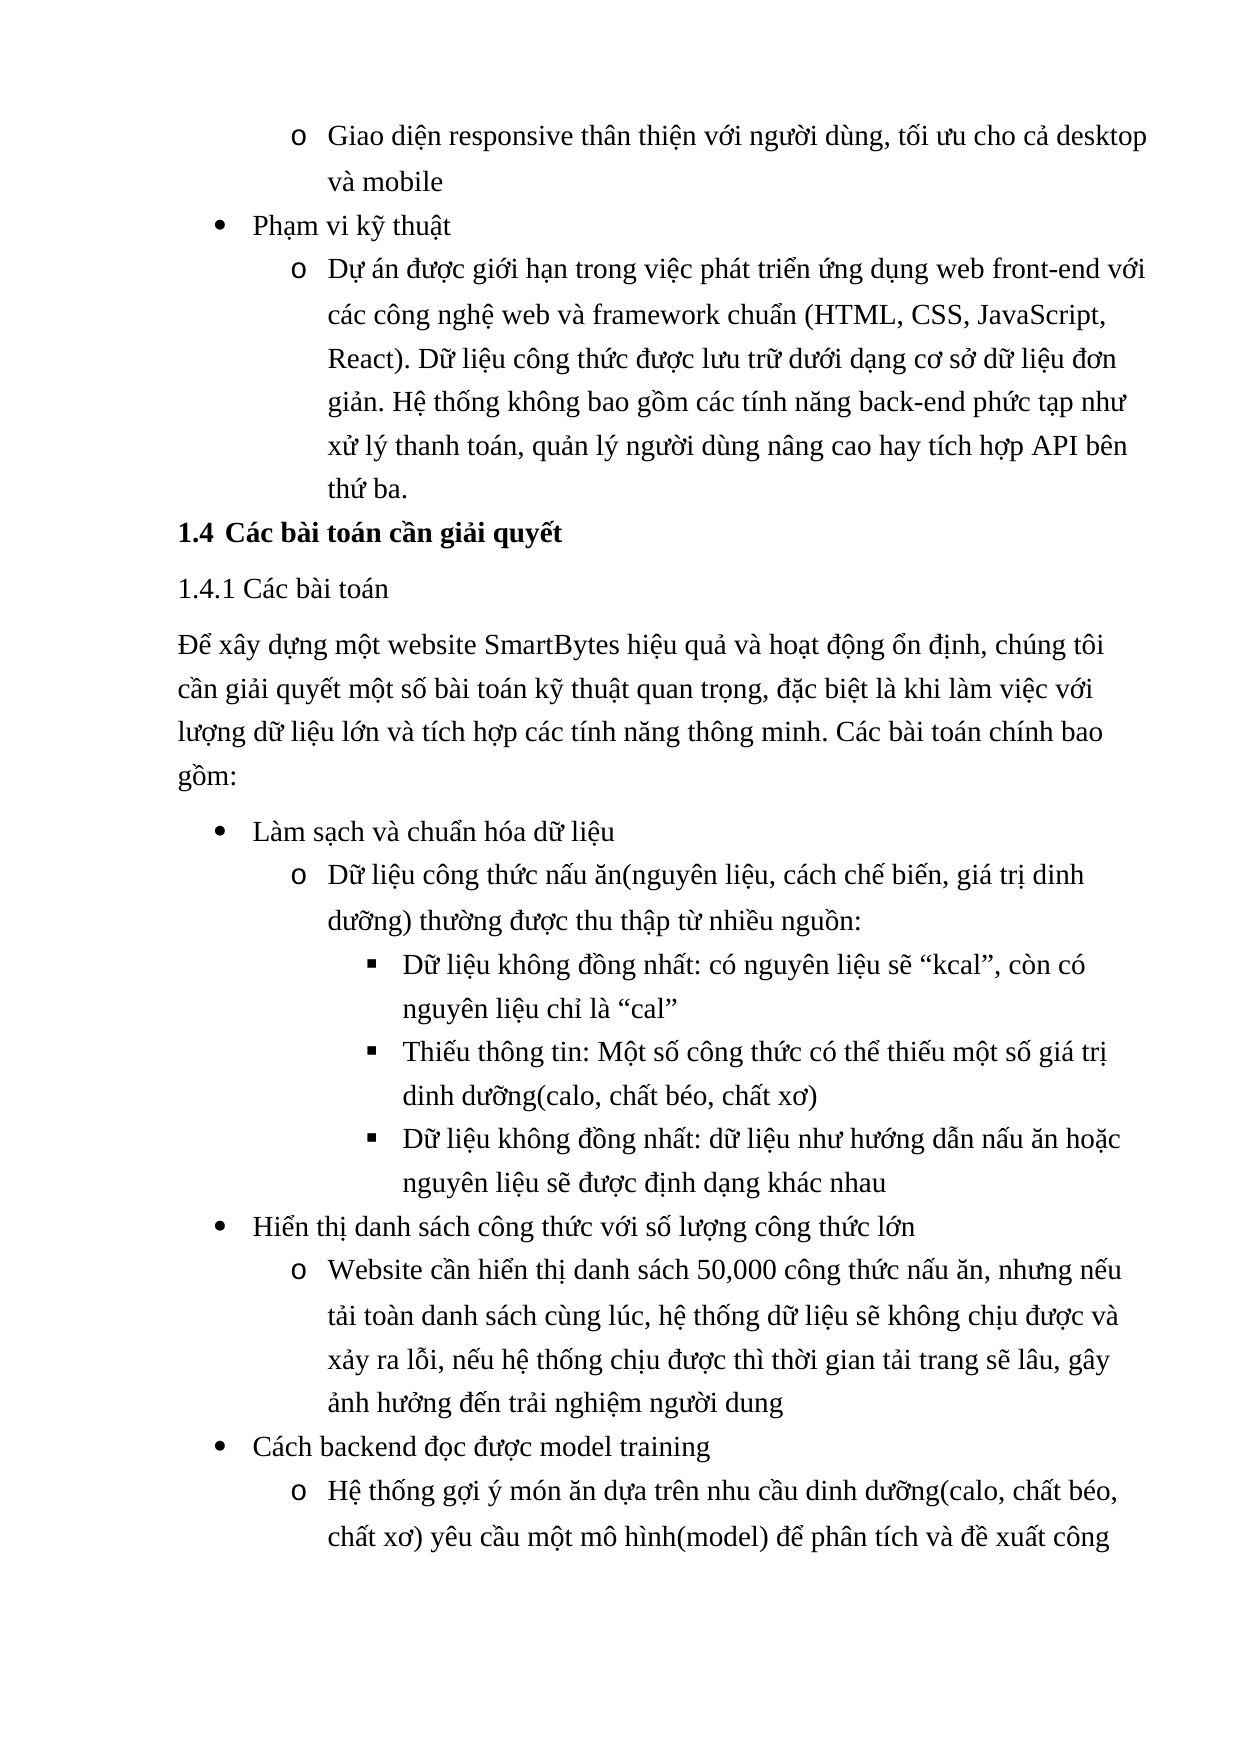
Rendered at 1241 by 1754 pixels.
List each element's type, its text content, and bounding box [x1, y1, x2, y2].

list Phạm vi kỹ thuật [215, 208, 1152, 241]
list Giao diện responsive thân thiện với người dùng, tối ưu cho cả desktop và mobile [290, 118, 1152, 198]
list Dự án được giới hạn trong việc phát triển ứng dụng web front-end với các công nghệ web và framework chuẩn (HTML, CSS, JavaScript, React). Dữ liệu công thức được lưu trữ dưới dạng cơ sở dữ liệu đơn giản. Hệ thống không bao gồm các tính năng back-end phức tạp như xử lý thanh toán, quản lý người dùng nâng cao hay tích hợp API bên thứ ba. [290, 251, 1152, 505]
list Dữ liệu không đồng nhất: dữ liệu như hướng dẫn nấu ăn hoặc nguyên liệu sẽ được định dạng khác nhau [365, 1121, 1152, 1199]
list Cách backend đọc được model training [215, 1429, 1152, 1463]
list Hiển thị danh sách công thức với số lượng công thức lớn [215, 1209, 1152, 1242]
text Để xây dựng một website SmartBytes hiệu quả và hoạt động ổn định, chúng tôi cần giải quyết một số bài toán kỹ thuật quan trọng, đặc biệt là khi làm việc với lượng dữ liệu lớn và tích hợp các tính năng thông minh. Các bài toán chính bao gồm: [177, 627, 1152, 791]
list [290, 1473, 1152, 1552]
list Thiếu thông tin: Một số công thức có thể thiếu một số giá trị dinh dưỡng(calo, chất béo, chất xơ) [365, 1034, 1152, 1111]
text 1.4.1 Các bài toán [177, 571, 1152, 605]
list Website cần hiển thị danh sách 50,000 công thức nấu ăn, nhưng nếu tải toàn danh sách cùng lúc, hệ thống dữ liệu sẽ không chịu được và xảy ra lỗi, nếu hệ thống chịu được thì thời gian tải trang sẽ lâu, gây ảnh hưởng đến trải nghiệm người dung [290, 1252, 1152, 1419]
list Dữ liệu công thức nấu ăn(nguyên liệu, cách chế biến, giá trị dinh dưỡng) thường được thu thập từ nhiều nguồn: [290, 857, 1152, 937]
list Làm sạch và chuẩn hóa dữ liệu [215, 814, 1152, 847]
list Các bài toán cần giải quyết [177, 515, 1152, 549]
list Dữ liệu không đồng nhất: có nguyên liệu sẽ “kcal”, còn có nguyên liệu chỉ là “cal” [365, 947, 1152, 1024]
